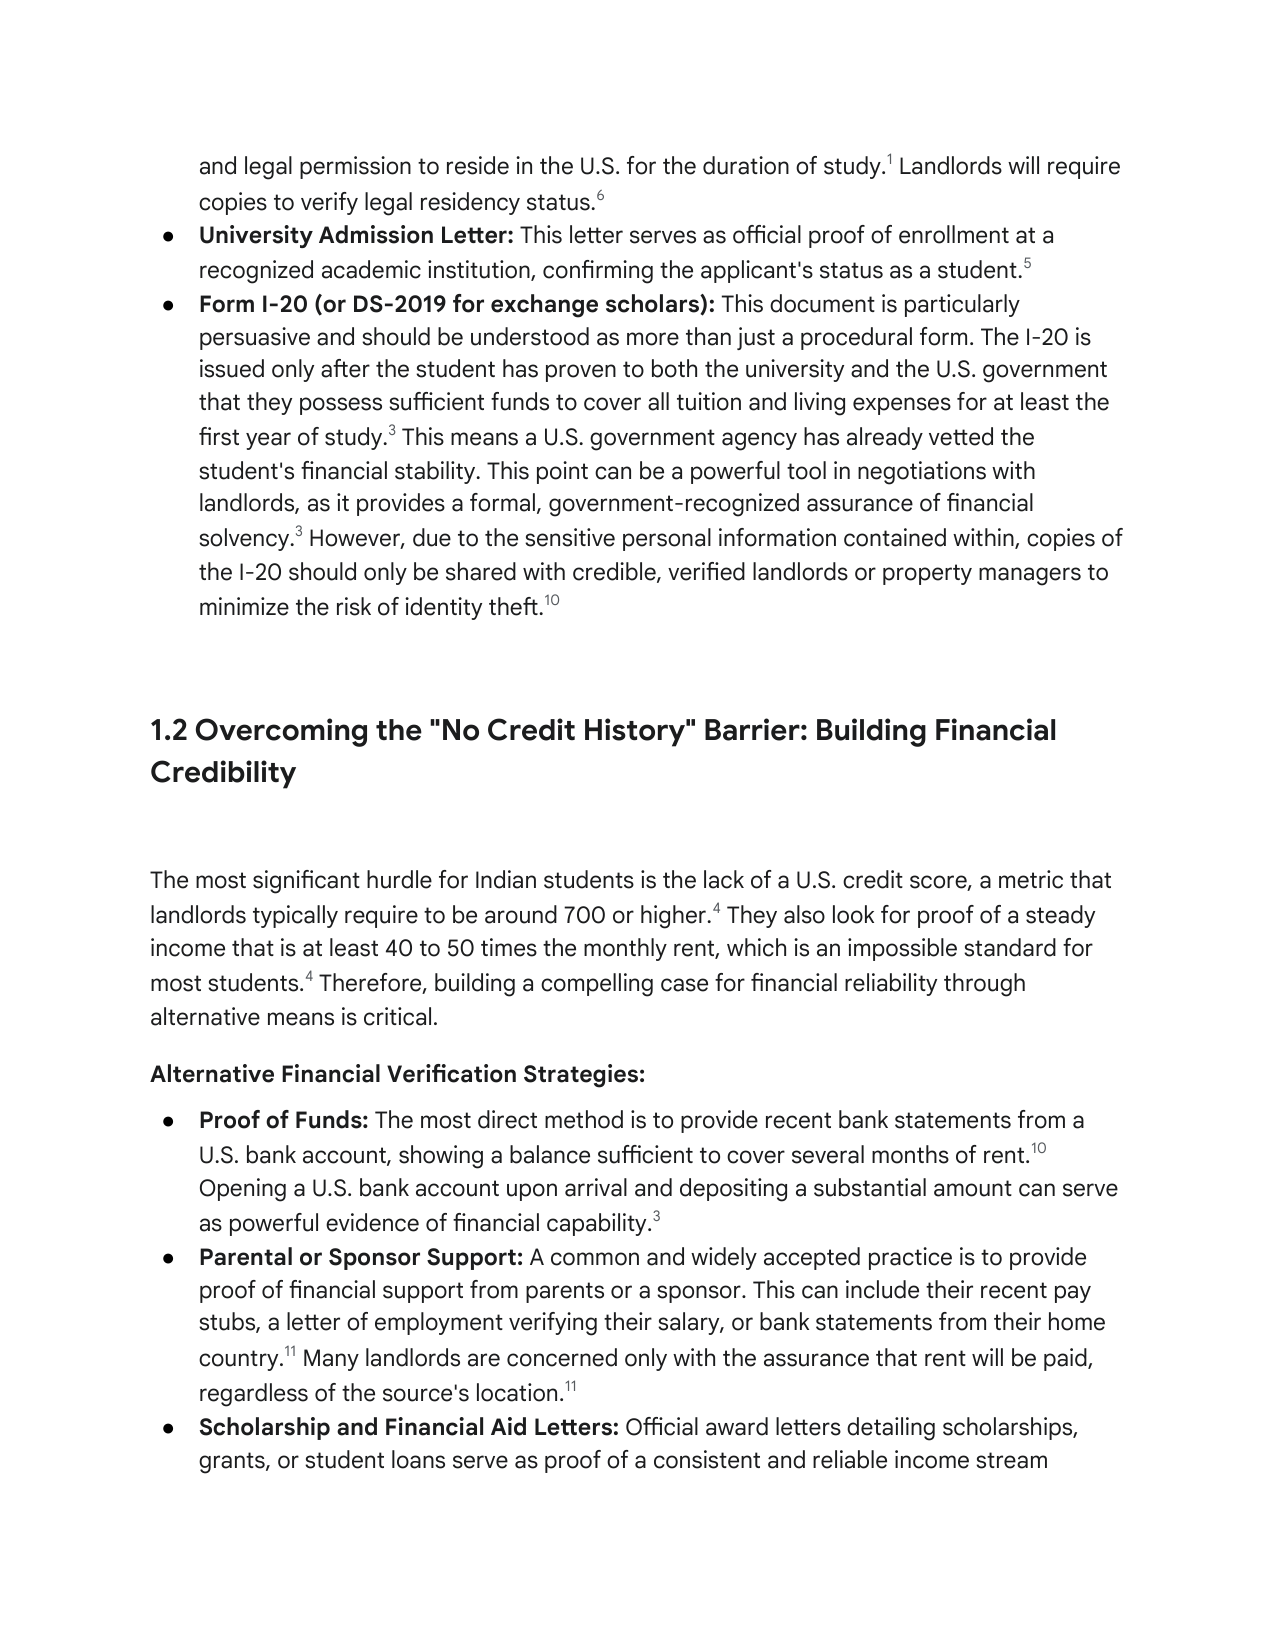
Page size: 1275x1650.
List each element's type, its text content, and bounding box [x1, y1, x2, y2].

text Alternative Financial Verification Strategies: [150, 1061, 1125, 1089]
list Form I-20 (or DS-2019 for exchange scholars): This document is particularly persuasive and should be understood as more than just a procedural form. The I-20 is issued only after the student has proven to both the university and the U.S. government that they possess sufficient funds to cover all tuition and living expenses for at least the first year of study.3 This means a U.S. government agency has already vetted the student's financial stability. This point can be a powerful tool in negotiations with landlords, as it provides a formal, government-recognized assurance of financial solvency.3 However, due to the sensitive personal information contained within, copies of the I-20 should only be shared with credible, verified landlords or property managers to minimize the risk of identity theft.10 [161, 290, 1125, 622]
subtitle 1.2 Overcoming the "No Credit History" Barrier: Building Financial Credibility [150, 713, 1125, 791]
list Parental or Sponsor Support: A common and widely accepted practice is to provide proof of financial support from parents or a sponsor. This can include their recent pay stubs, a letter of employment verifying their salary, or bank statements from their home country.11 Many landlords are concerned only with the assurance that rent will be paid, regardless of the source's location.11 [161, 1243, 1125, 1409]
list Proof of Funds: The most direct method is to provide recent bank statements from a U.S. bank account, showing a balance sufficient to cover several months of rent.10 Opening a U.S. bank account upon arrival and depositing a substantial amount can serve as powerful evidence of financial capability.3 [161, 1106, 1125, 1239]
list University Admission Letter: This letter serves as official proof of enrollment at a recognized academic institution, confirming the applicant's status as a student.5 [161, 221, 1125, 286]
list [161, 1413, 1125, 1475]
text The most significant hurdle for Indian students is the lack of a U.S. credit score, a metric that landlords typically require to be around 700 or higher.4 They also look for proof of a steady income that is at least 40 to 50 times the monthly rent, which is an impossible standard for most students.4 Therefore, building a compelling case for financial reliability through alternative means is critical. [150, 866, 1125, 1032]
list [161, 150, 1125, 217]
